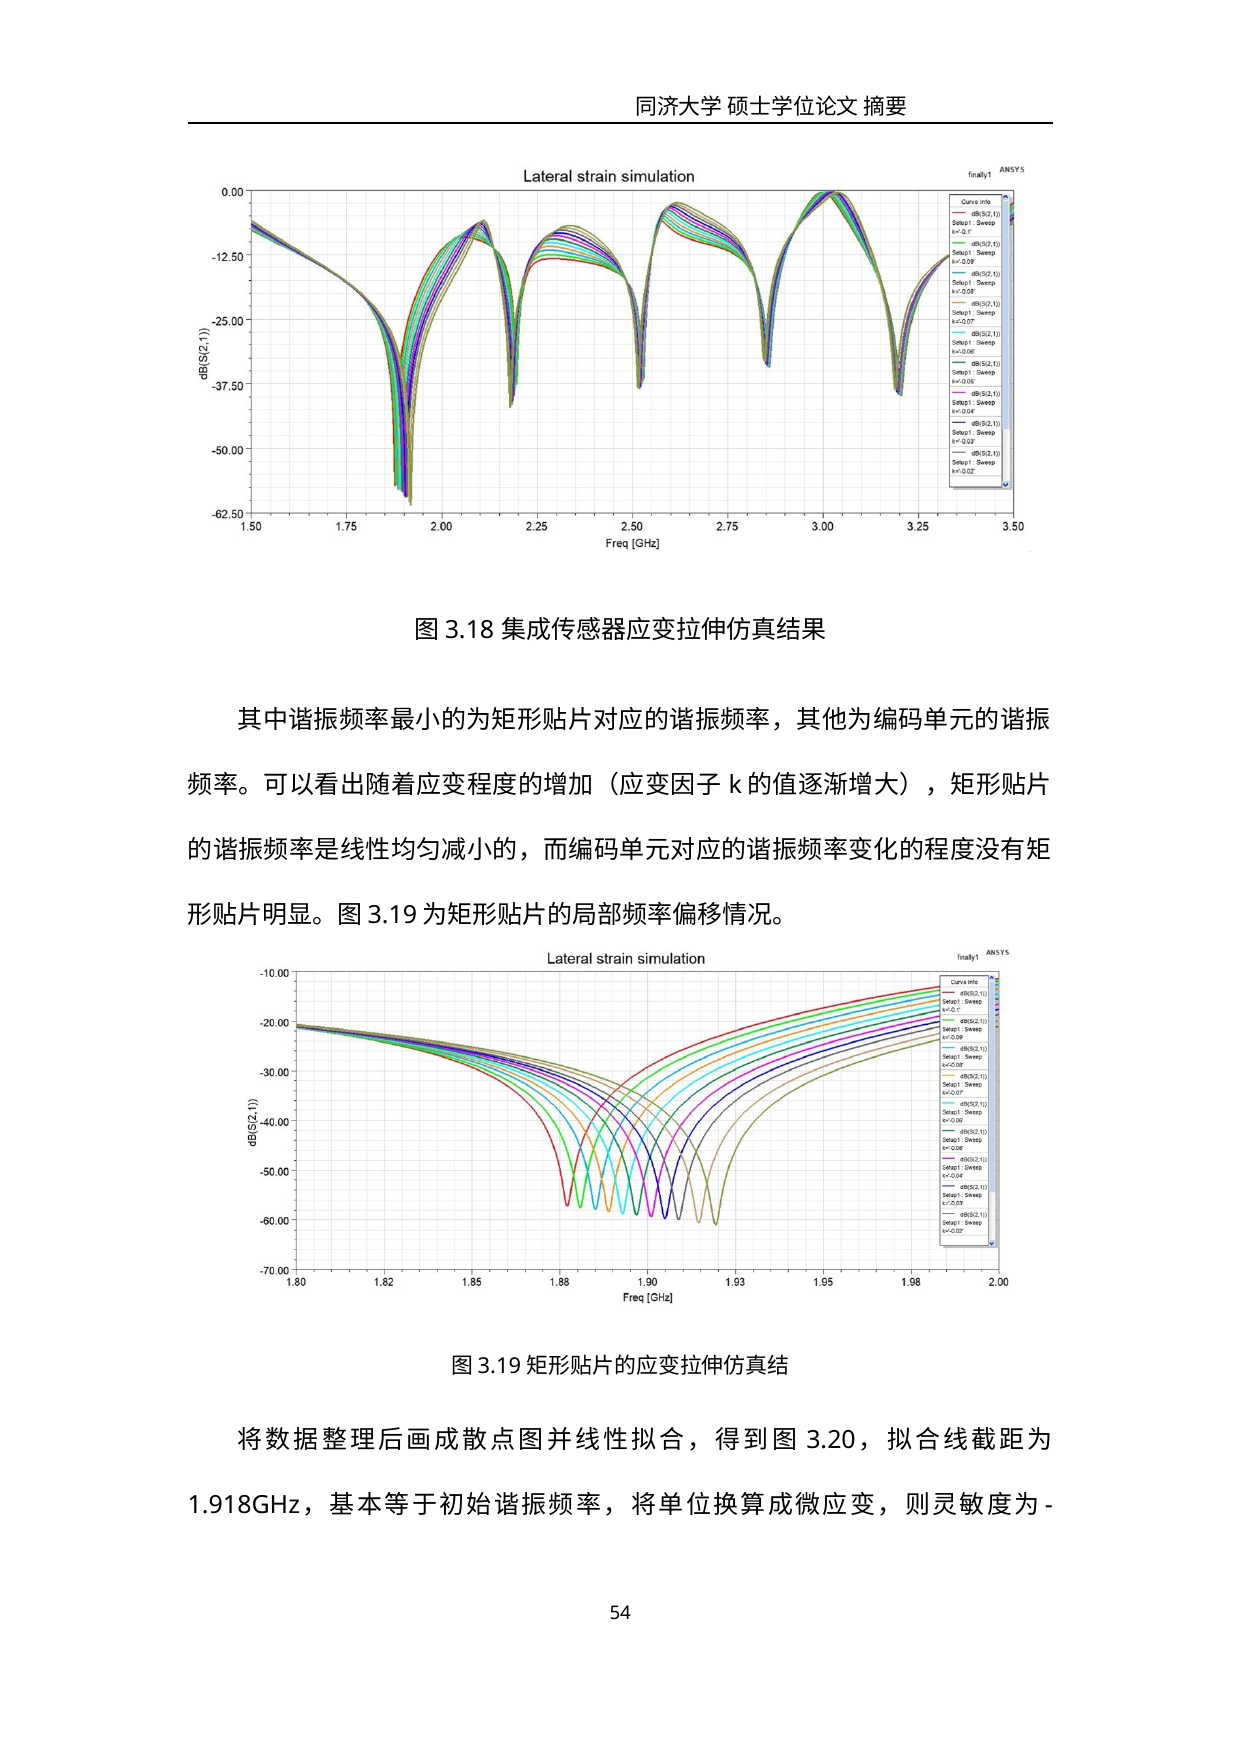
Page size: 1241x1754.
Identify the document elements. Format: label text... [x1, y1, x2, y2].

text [187, 1405, 1053, 1535]
text 图3.19 矩形贴片的应变拉伸仿真结 [187, 1347, 1053, 1380]
text 图3.18 集成传感器应变拉伸仿真结果 [187, 595, 1053, 660]
picture [237, 944, 1016, 1308]
text 其中谐振频率最小的为矩形贴片对应的谐振频率，其他为编码单元的谐振频率。可以看出随着应变程度的增加（应变因子k的值逐渐增大），矩形贴片的谐振频率是线性均匀减小的，而编码单元对应的谐振频率变化的程度没有矩形贴片明显。图3.19为矩形贴片的局部频率偏移情况。 [187, 685, 1053, 945]
picture [187, 159, 1032, 552]
